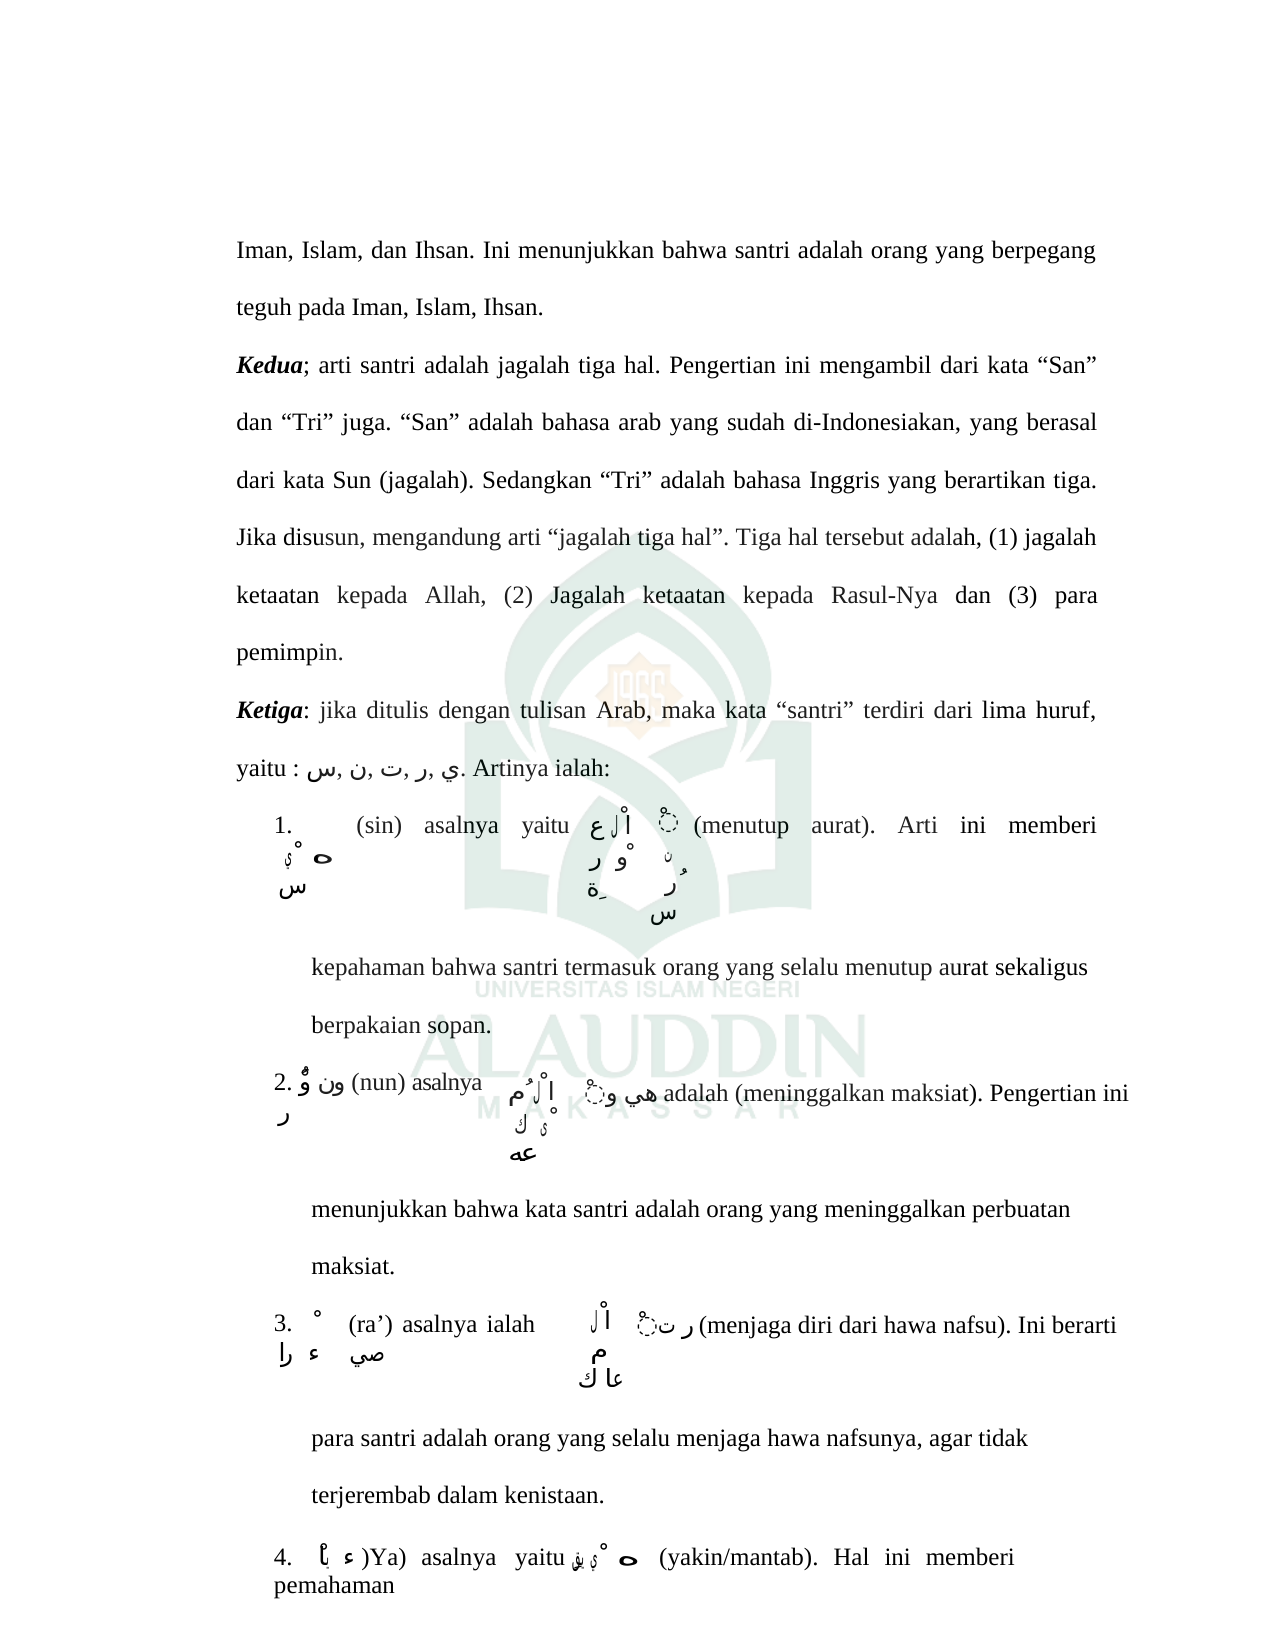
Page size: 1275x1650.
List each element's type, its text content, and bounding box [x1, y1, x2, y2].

text 2. ْون وُ (nun) asalnya ر [274, 1065, 317, 1127]
text Kedua; arti santri adalah jagalah tiga hal. Pengertian ini mengambil dari kata “San” dan “Tri” juga. “San” adalah bahasa arab yang sudah di-Indonesiakan, yang berasal dari kata Sun (jagalah). Sedangkan “Tri” adalah bahasa Inggris yang berartikan tiga. Jika disusun, mengandung arti “jagalah tiga hal”. Tiga hal tersebut adalah, (1) jagalah ketaatan kepada Allah, (2) Jagalah ketaatan kepada Rasul-Nya dan (3) para pemimpin. [236, 350, 1098, 666]
text para santri adalah orang yang selalu menjaga hawa nafsunya, agar tidak terjerembab dalam kenistaan. [311, 1423, 1135, 1509]
text 4. ْء يا )Ya) asalnya yaitu ه ْي يقِ (yakin/mantab). Hal ini memberi pemahaman [274, 1538, 1135, 1599]
text 1. ه ْي س [274, 810, 317, 900]
text ا ْل م عا ك [576, 1309, 623, 1395]
text 3. ْء را [274, 1309, 322, 1368]
text kepahaman bahwa santri termasuk orang yang selalu menutup aurat sekaligus [958, 952, 1135, 981]
text ْر ت (menjaga diri dari hawa nafsu). Ini berarti [636, 1309, 1135, 1339]
text (ra’) asalnya ialah صي [348, 1309, 558, 1366]
text ا ْل ُم ْى ك عه [504, 1145, 562, 1167]
text ْهي و adalah (meninggalkan maksiat). Pengertian ini [958, 1077, 1135, 1106]
text (menutup aurat). Arti ini memberi [958, 810, 1135, 839]
text menunjukkan bahwa kata santri adalah orang yang meninggalkan perbuatan maksiat. [311, 1194, 1135, 1280]
text Iman, Islam, dan Ihsan. Ini menunjukkan bahwa santri adalah orang yang berpegang teguh pada Iman, Islam, Ihsan. [236, 235, 1097, 321]
picture [317, 504, 958, 1145]
text Ketiga: jika ditulis dengan tulisan Arab, maka kata “santri” terdiri dari lima huruf, yaitu : ي ,ر ,ت ,ن ,س. Artinya ialah: [958, 695, 1097, 781]
